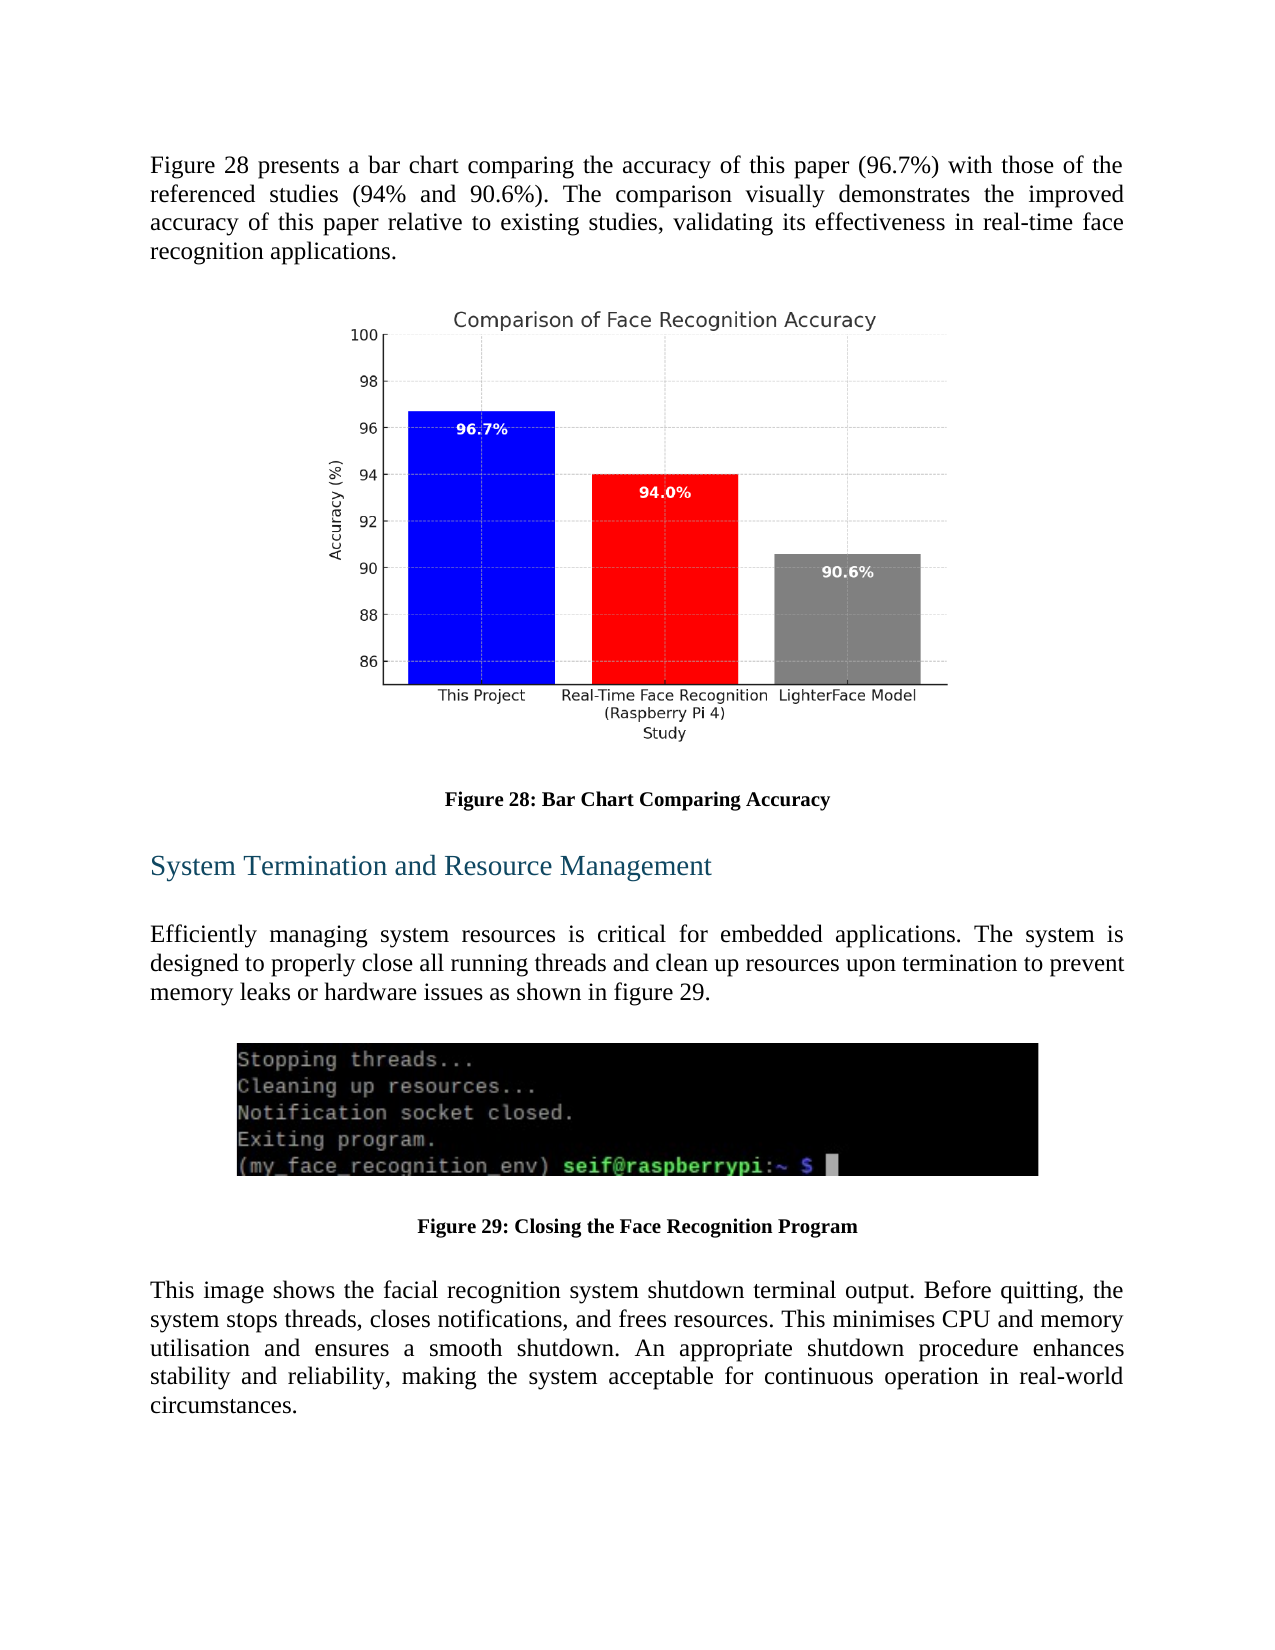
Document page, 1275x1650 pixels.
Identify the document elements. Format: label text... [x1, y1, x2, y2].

text Efficiently managing system resources is critical for embedded applications. The system is designed to properly close all running threads and clean up resources upon termination to prevent memory leaks or hardware issues as shown in figure 29. [150, 919, 1125, 1006]
text Figure 28 presents a bar chart comparing the accuracy of this paper (96.7%) with those of the referenced studies (94% and 90.6%). The comparison visually demonstrates the improved accuracy of this paper relative to existing studies, validating its effectiveness in real-time face recognition applications. [150, 150, 1125, 265]
text This image shows the facial recognition system shutdown terminal output. Before quitting, the system stops threads, closes notifications, and frees resources. This minimises CPU and memory utilisation and ensures a smooth shutdown. An appropriate shutdown procedure enhances stability and reliability, making the system acceptable for continuous operation in real-world circumstances. [150, 1275, 1125, 1419]
picture [236, 1043, 1039, 1176]
text Figure 29: Closing the Face Recognition Program [150, 1213, 1125, 1238]
picture [320, 302, 955, 750]
subtitle System Termination and Resource Management [150, 848, 1125, 882]
text Figure 28: Bar Chart Comparing Accuracy [150, 787, 1125, 811]
